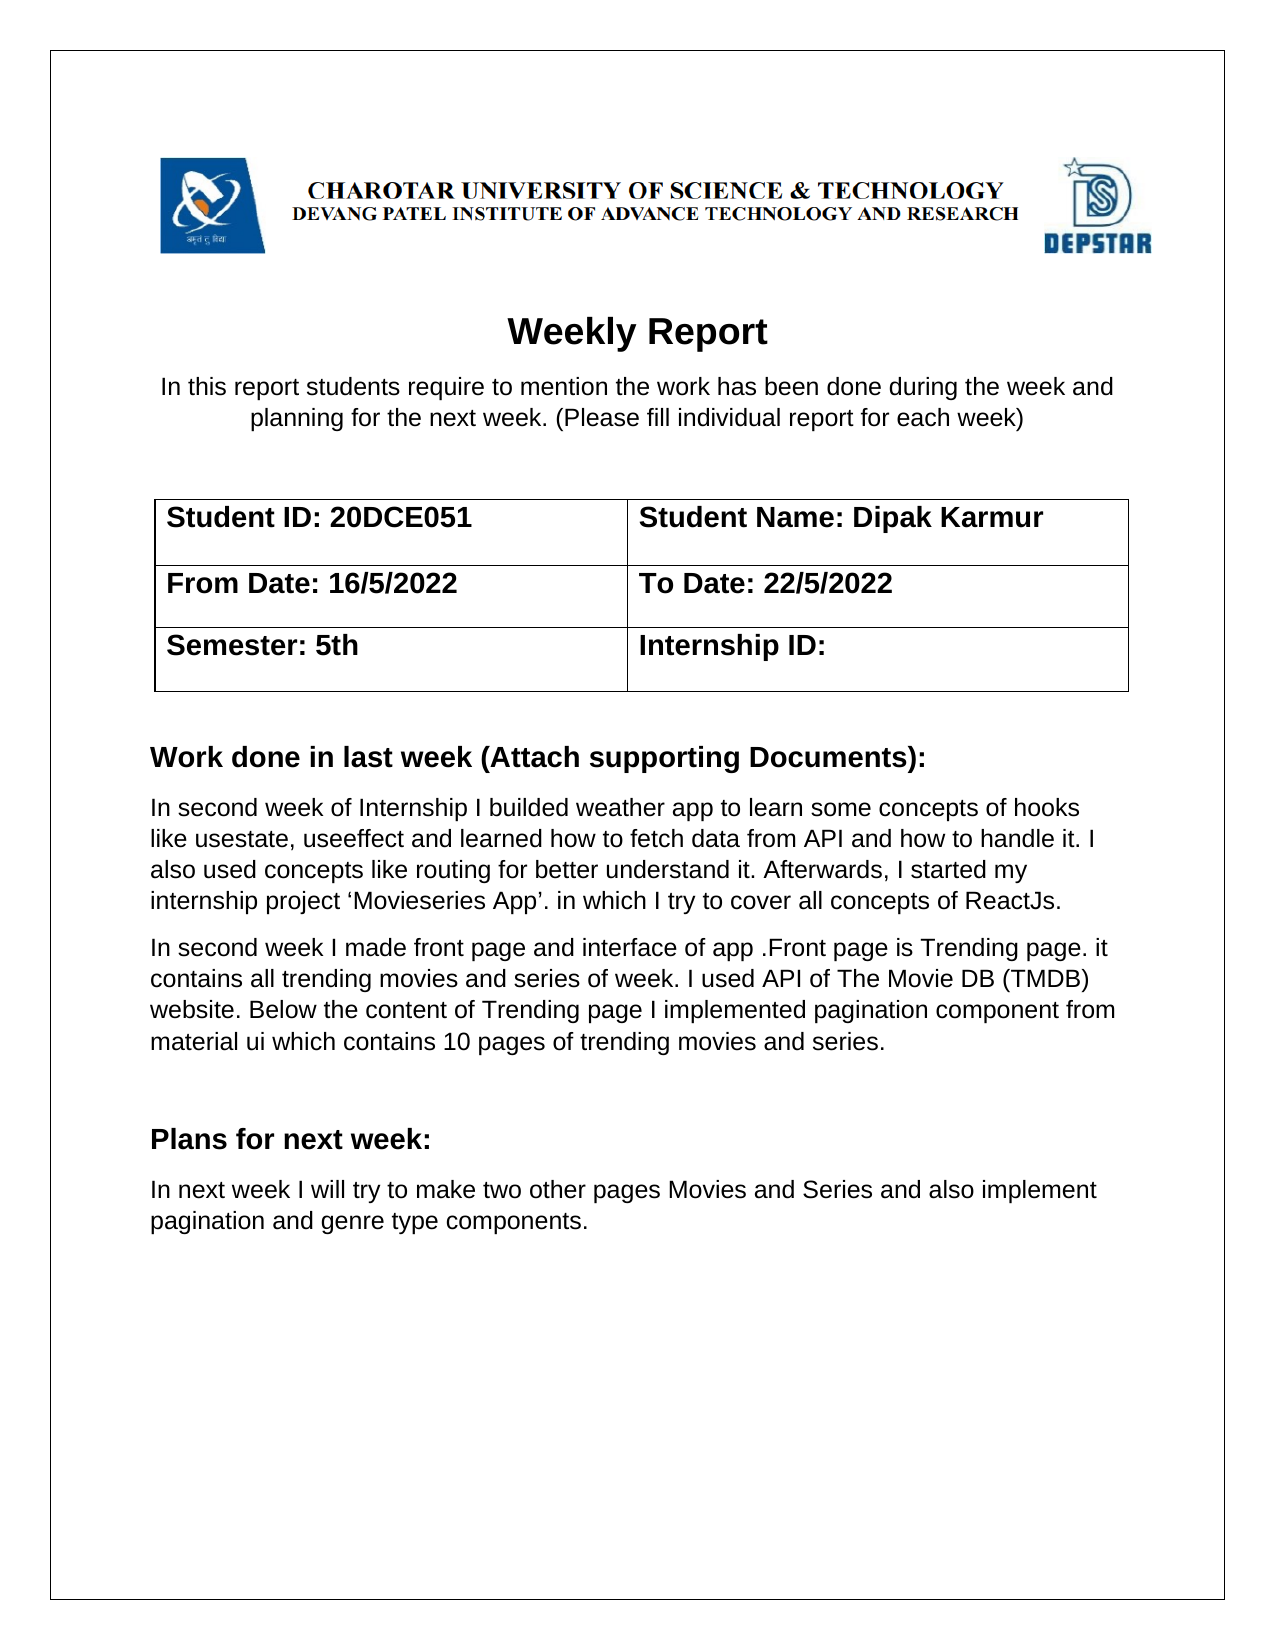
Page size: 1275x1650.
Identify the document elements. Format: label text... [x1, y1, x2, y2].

table_header Student Name: Dipak Karmur [628, 500, 1128, 565]
text Plans for next week: [150, 1122, 1125, 1155]
table_cell From Date: 16/5/2022 [156, 566, 627, 627]
text Weekly Report [150, 309, 1125, 352]
table_cell Semester: 5th [156, 628, 627, 691]
table_cell Internship ID: [628, 628, 1128, 691]
text In this report students require to mention the work has been done during the week and planning for the next week. (Please fill individual report for each week) [150, 372, 1125, 432]
table_header Student ID: 20DCE051 [156, 500, 627, 565]
table_cell To Date: 22/5/2022 [628, 566, 1128, 627]
text In next week I will try to make two other pages Movies and Series and also implement pagination and genre type components. [150, 1175, 1125, 1234]
picture [150, 150, 1164, 291]
text Work done in last week (Attach supporting Documents): [150, 740, 1125, 773]
text In second week I made front page and interface of app .Front page is Trending page. it contains all trending movies and series of week. I used API of The Movie DB (TMDB) website. Below the content of Trending page I implemented pagination component from material ui which contains 10 pages of trending movies and series. [150, 933, 1125, 1055]
text In second week of Internship I builded weather app to learn some concepts of hooks like usestate, useeffect and learned how to fetch data from API and how to handle it. I also used concepts like routing for better understand it. Afterwards, I started my internship project ‘Movieseries App’. in which I try to cover all concepts of ReactJs. [150, 792, 1125, 914]
